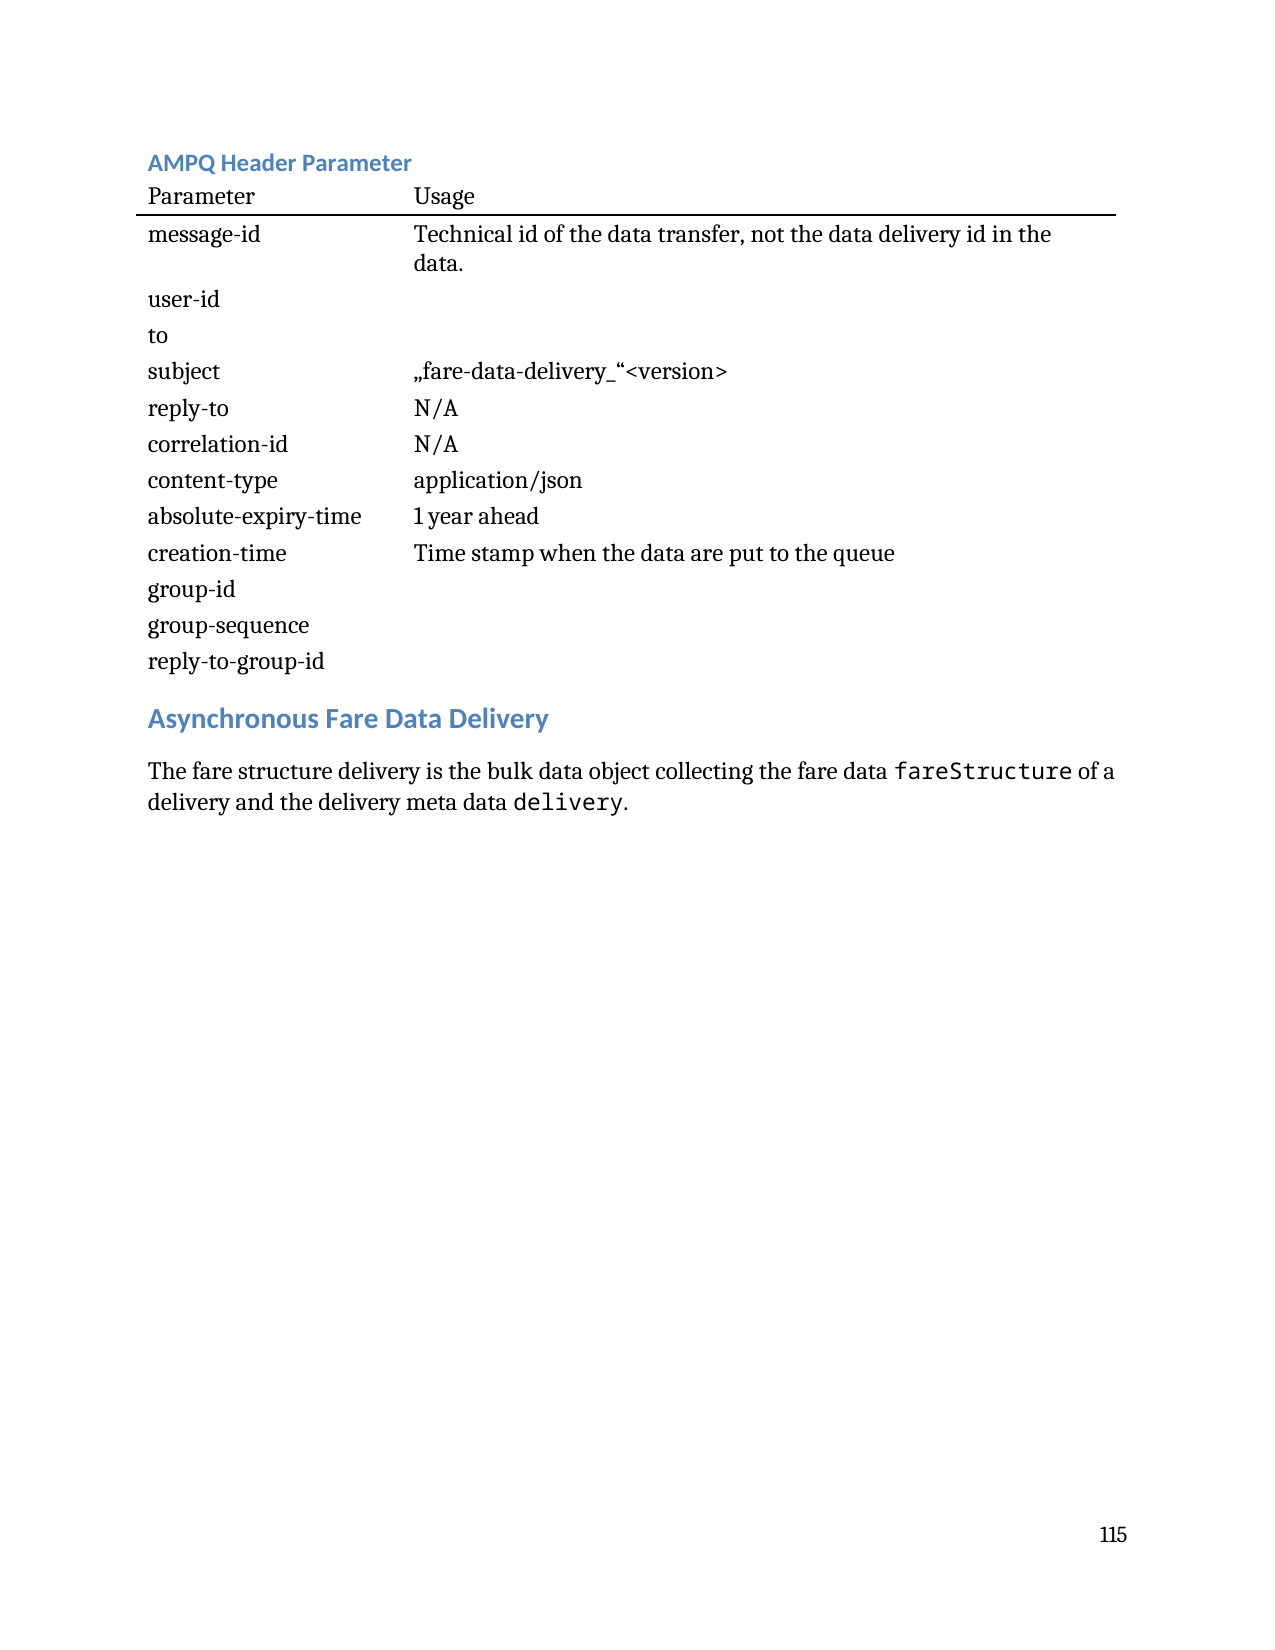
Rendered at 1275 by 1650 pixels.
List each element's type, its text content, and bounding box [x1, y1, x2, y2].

subtitle AMPQ Header Parameter [148, 148, 1127, 178]
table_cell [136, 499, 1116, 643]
subtitle Asynchronous Fare Data Delivery [148, 701, 1127, 736]
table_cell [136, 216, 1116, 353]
text The fare structure delivery is the bulk data object collecting the fare data fareStructure of a delivery and the delivery meta data delivery. [148, 755, 1127, 817]
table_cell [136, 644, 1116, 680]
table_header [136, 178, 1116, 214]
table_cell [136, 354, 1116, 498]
